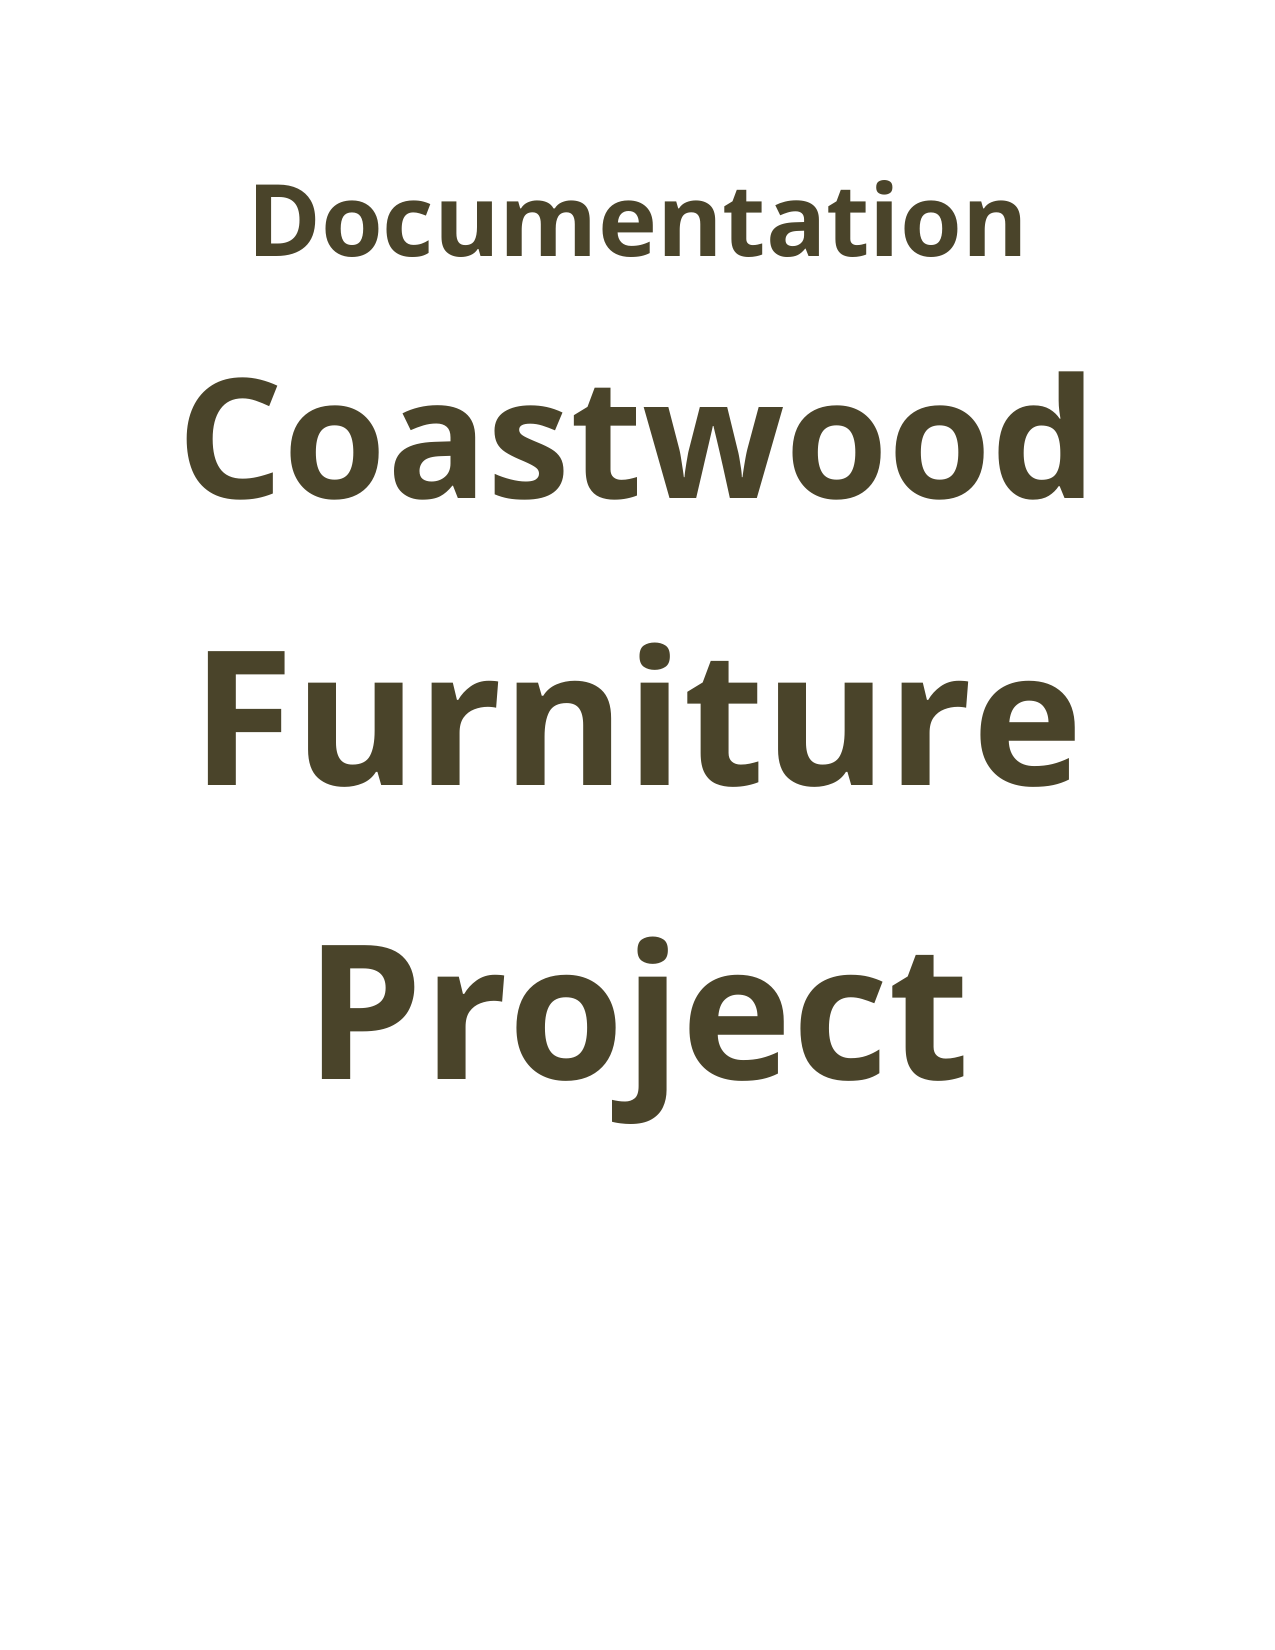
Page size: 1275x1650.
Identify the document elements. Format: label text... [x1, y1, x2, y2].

text Documentation Coastwood Furniture Project [150, 150, 1125, 1134]
